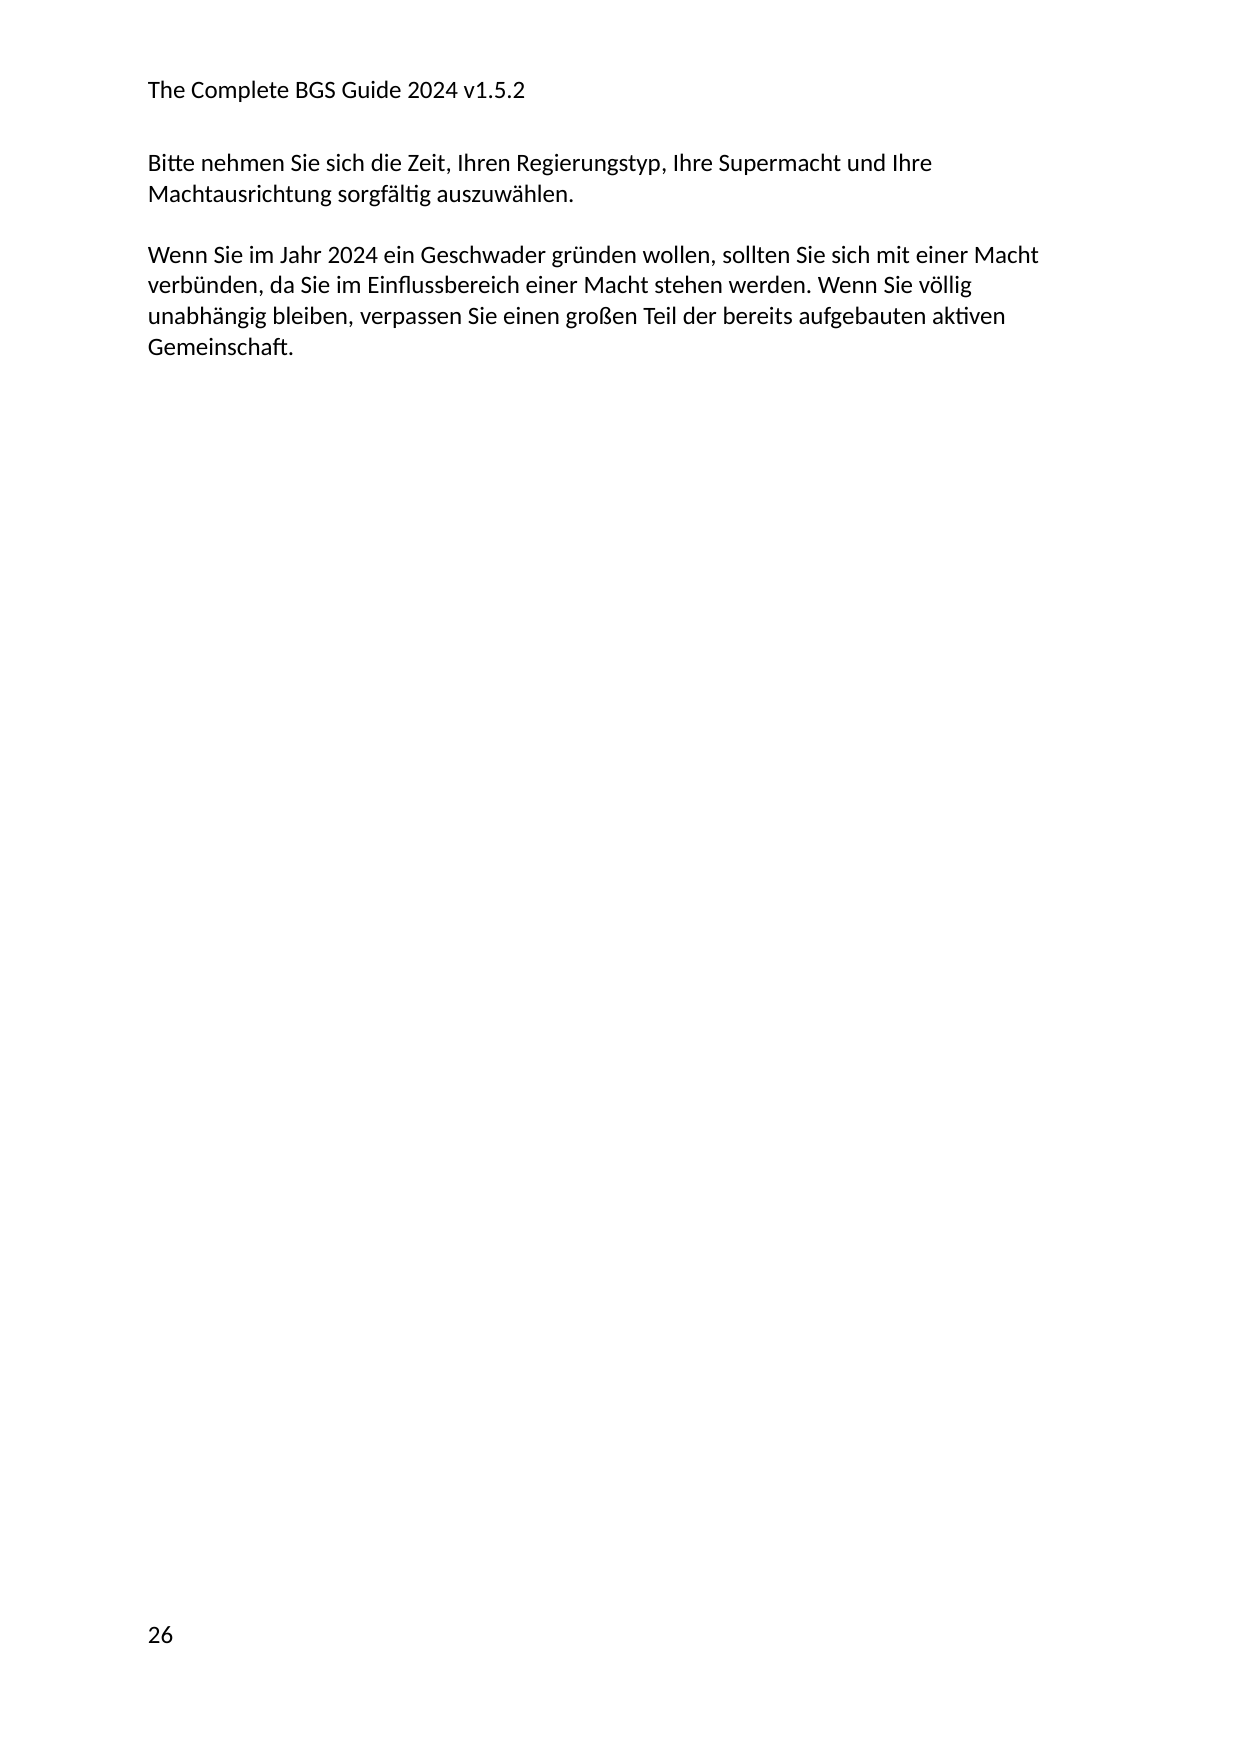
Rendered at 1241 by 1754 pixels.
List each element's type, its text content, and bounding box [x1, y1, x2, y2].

text Wenn Sie im Jahr 2024 ein Geschwader gründen wollen, sollten Sie sich mit einer Macht verbünden, da Sie im Einflussbereich einer Macht stehen werden. Wenn Sie völlig unabhängig bleiben, verpassen Sie einen großen Teil der bereits aufgebauten aktiven Gemeinschaft. [148, 239, 1093, 361]
text Bitte nehmen Sie sich die Zeit, Ihren Regierungstyp, Ihre Supermacht und Ihre Machtausrichtung sorgfältig auszuwählen. [148, 148, 1093, 209]
